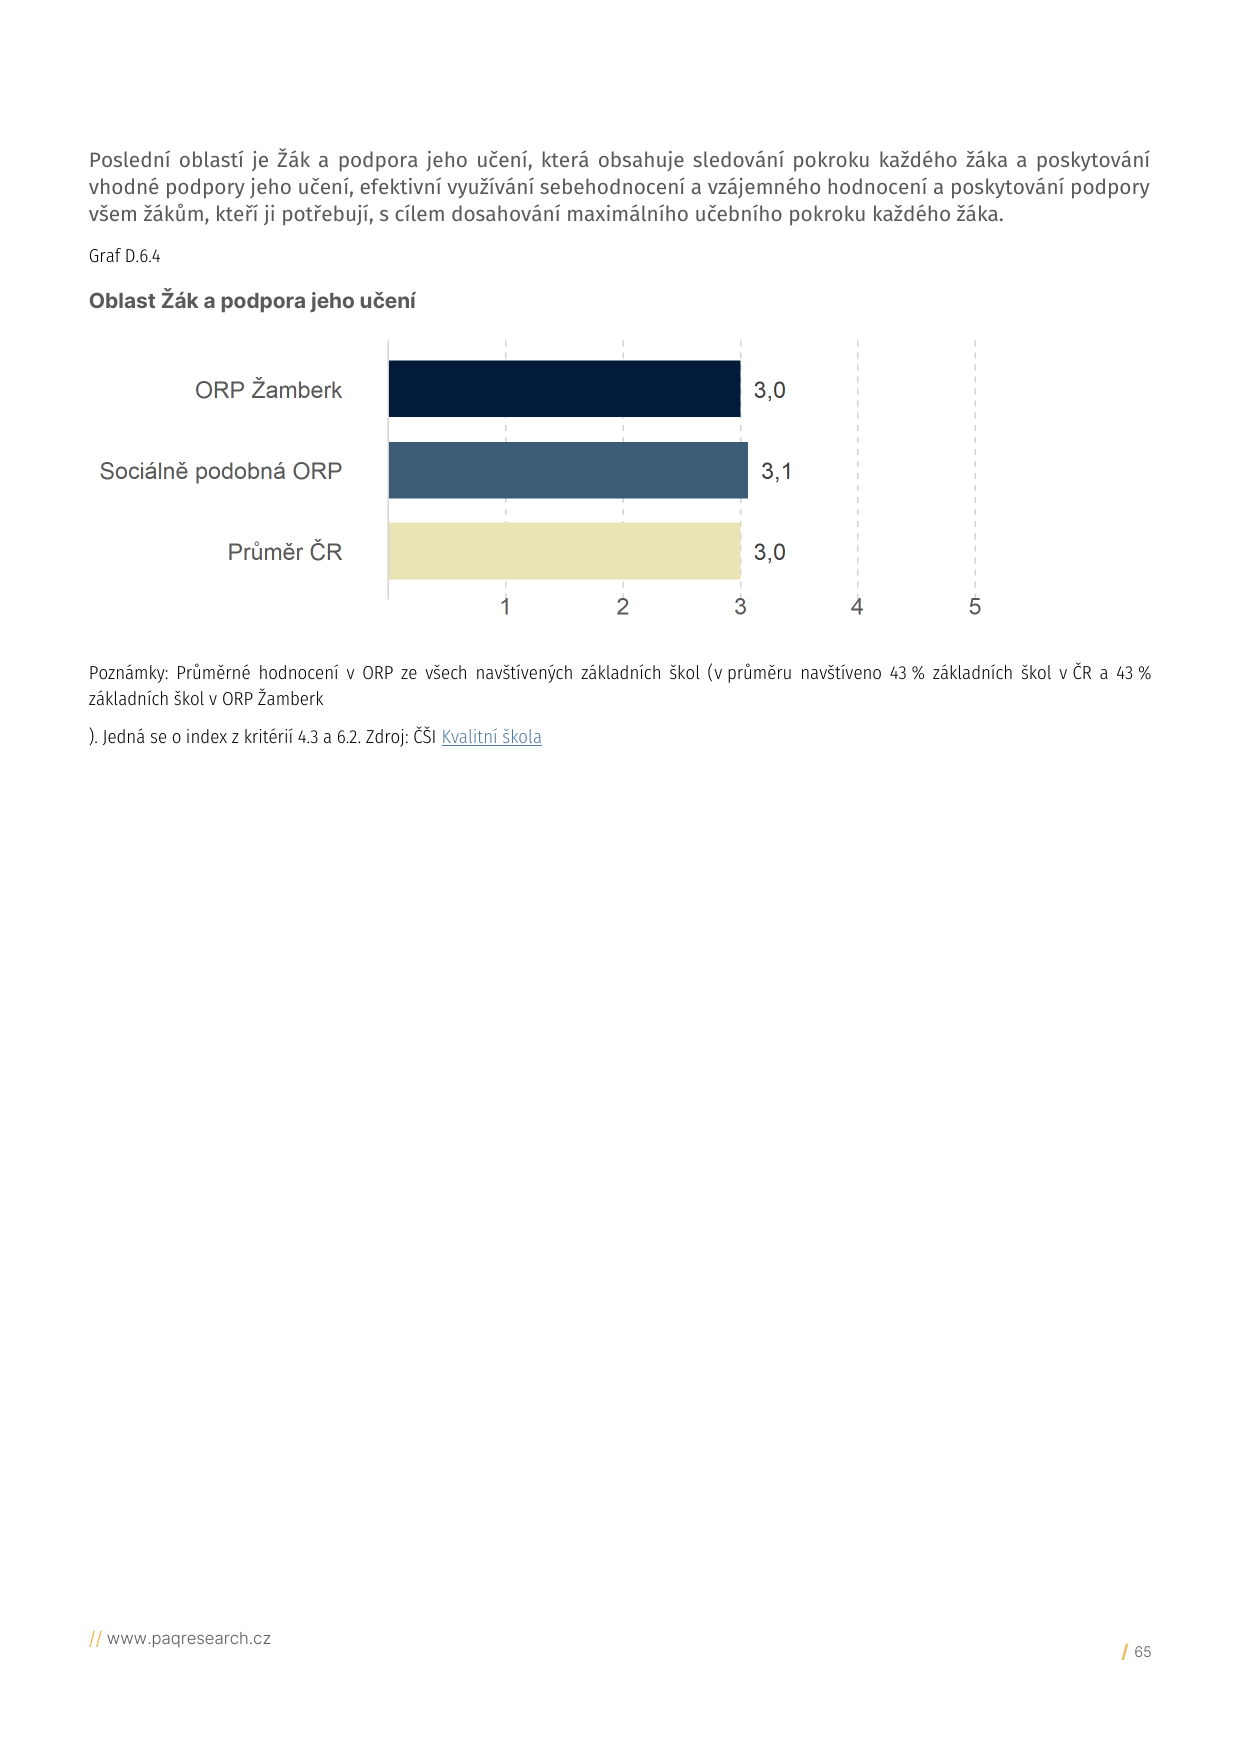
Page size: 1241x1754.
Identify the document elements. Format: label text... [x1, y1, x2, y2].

text Poslední oblastí je Žák a podpora jeho učení, která obsahuje sledování pokroku každého žáka a poskytování vhodné podpory jeho učení, efektivní využívání sebehodnocení a vzájemného hodnocení a poskytování podpory všem žákům, kteří ji potřebují, s cílem dosahování maximálního učebního pokroku každého žáka. [89, 148, 1152, 227]
text Poznámky: Průměrné hodnocení v ORP ze všech navštívených základních škol (v průměru navštíveno 43 % základních škol v ČR a 43 % základních škol v ORP Žamberk [89, 662, 1152, 710]
text Graf D.6.4 [89, 245, 1152, 268]
picture [88, 313, 1139, 646]
text Oblast Žák a podpora jeho učení [89, 284, 1152, 314]
text ). Jedná se o index z kritérií 4.3 a 6.2. Zdroj: ČŠI Kvalitní škola [89, 726, 1152, 749]
